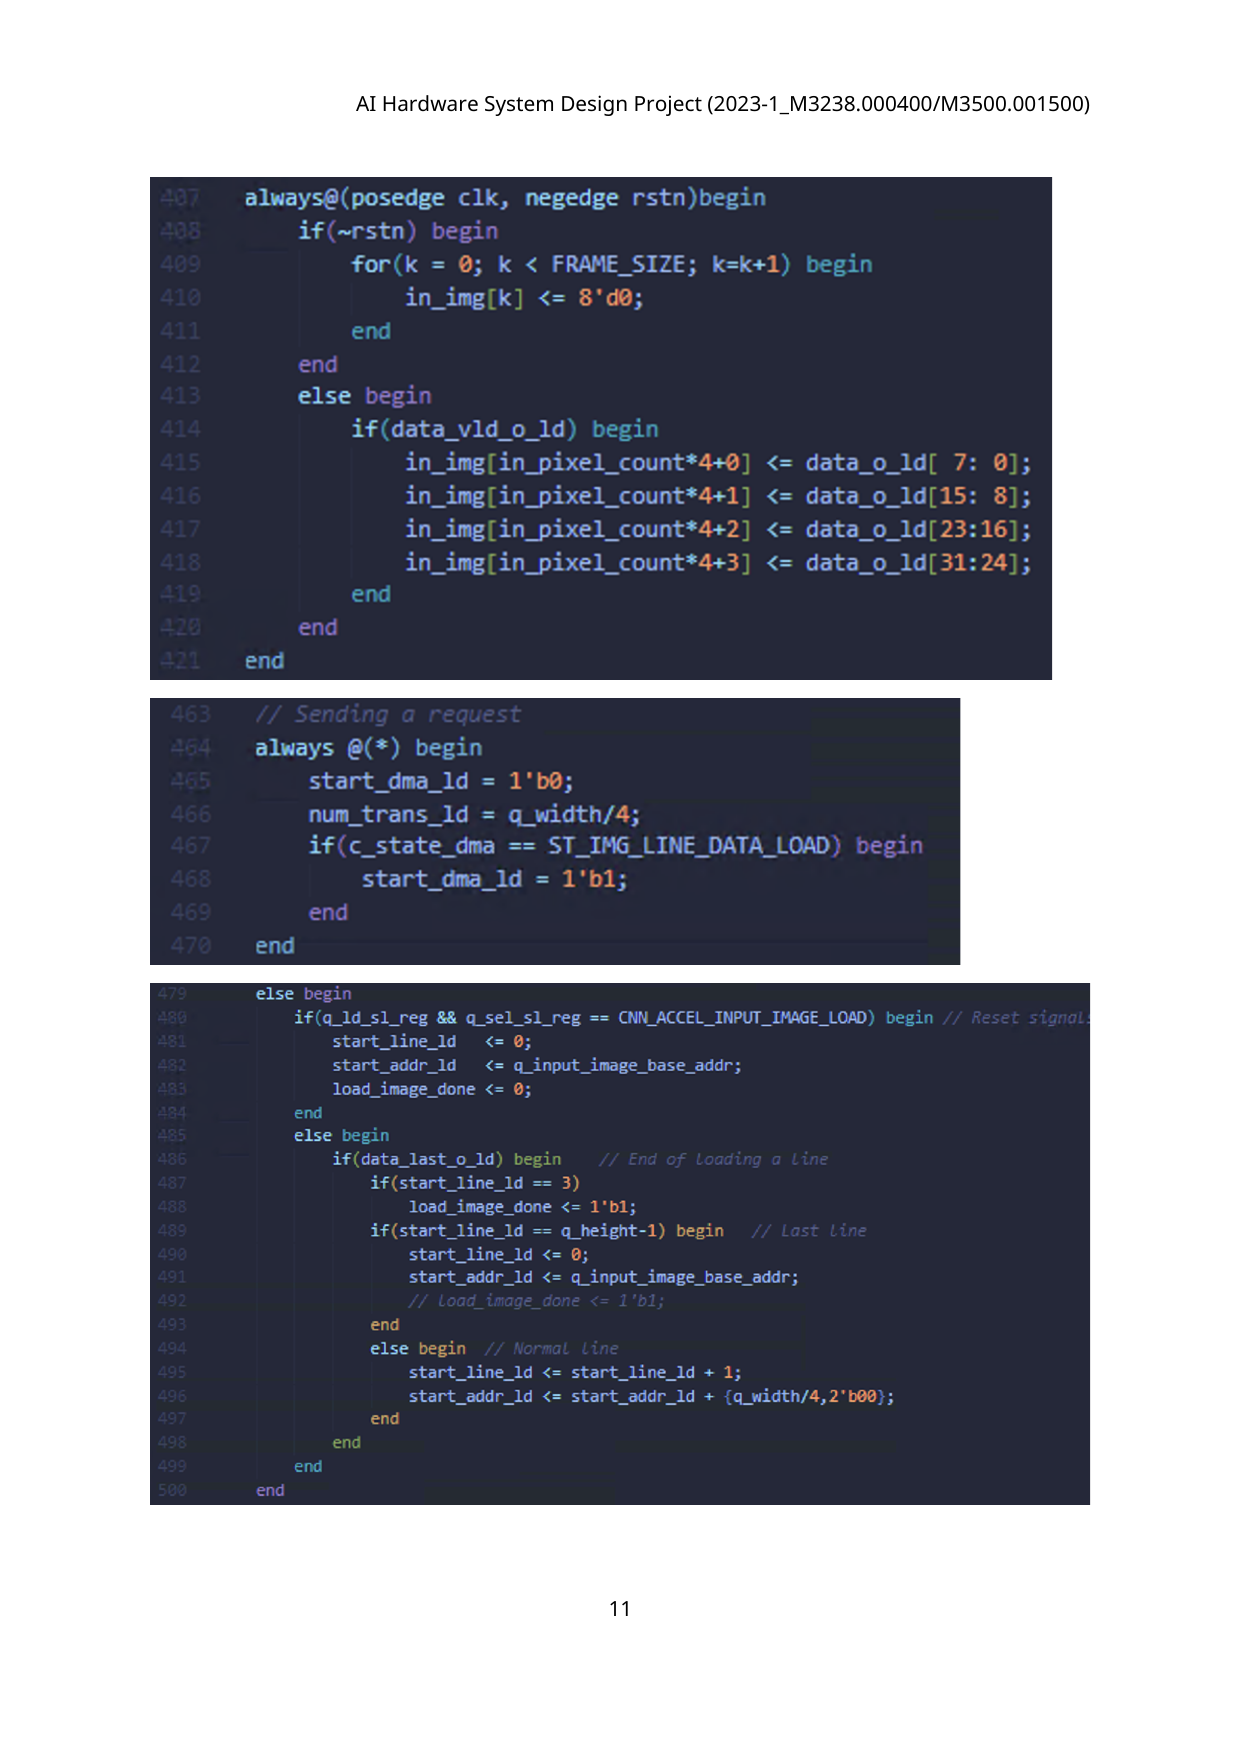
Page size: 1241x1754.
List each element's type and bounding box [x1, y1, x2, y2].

picture [150, 698, 961, 965]
picture [150, 177, 1053, 680]
picture [150, 983, 1091, 1505]
